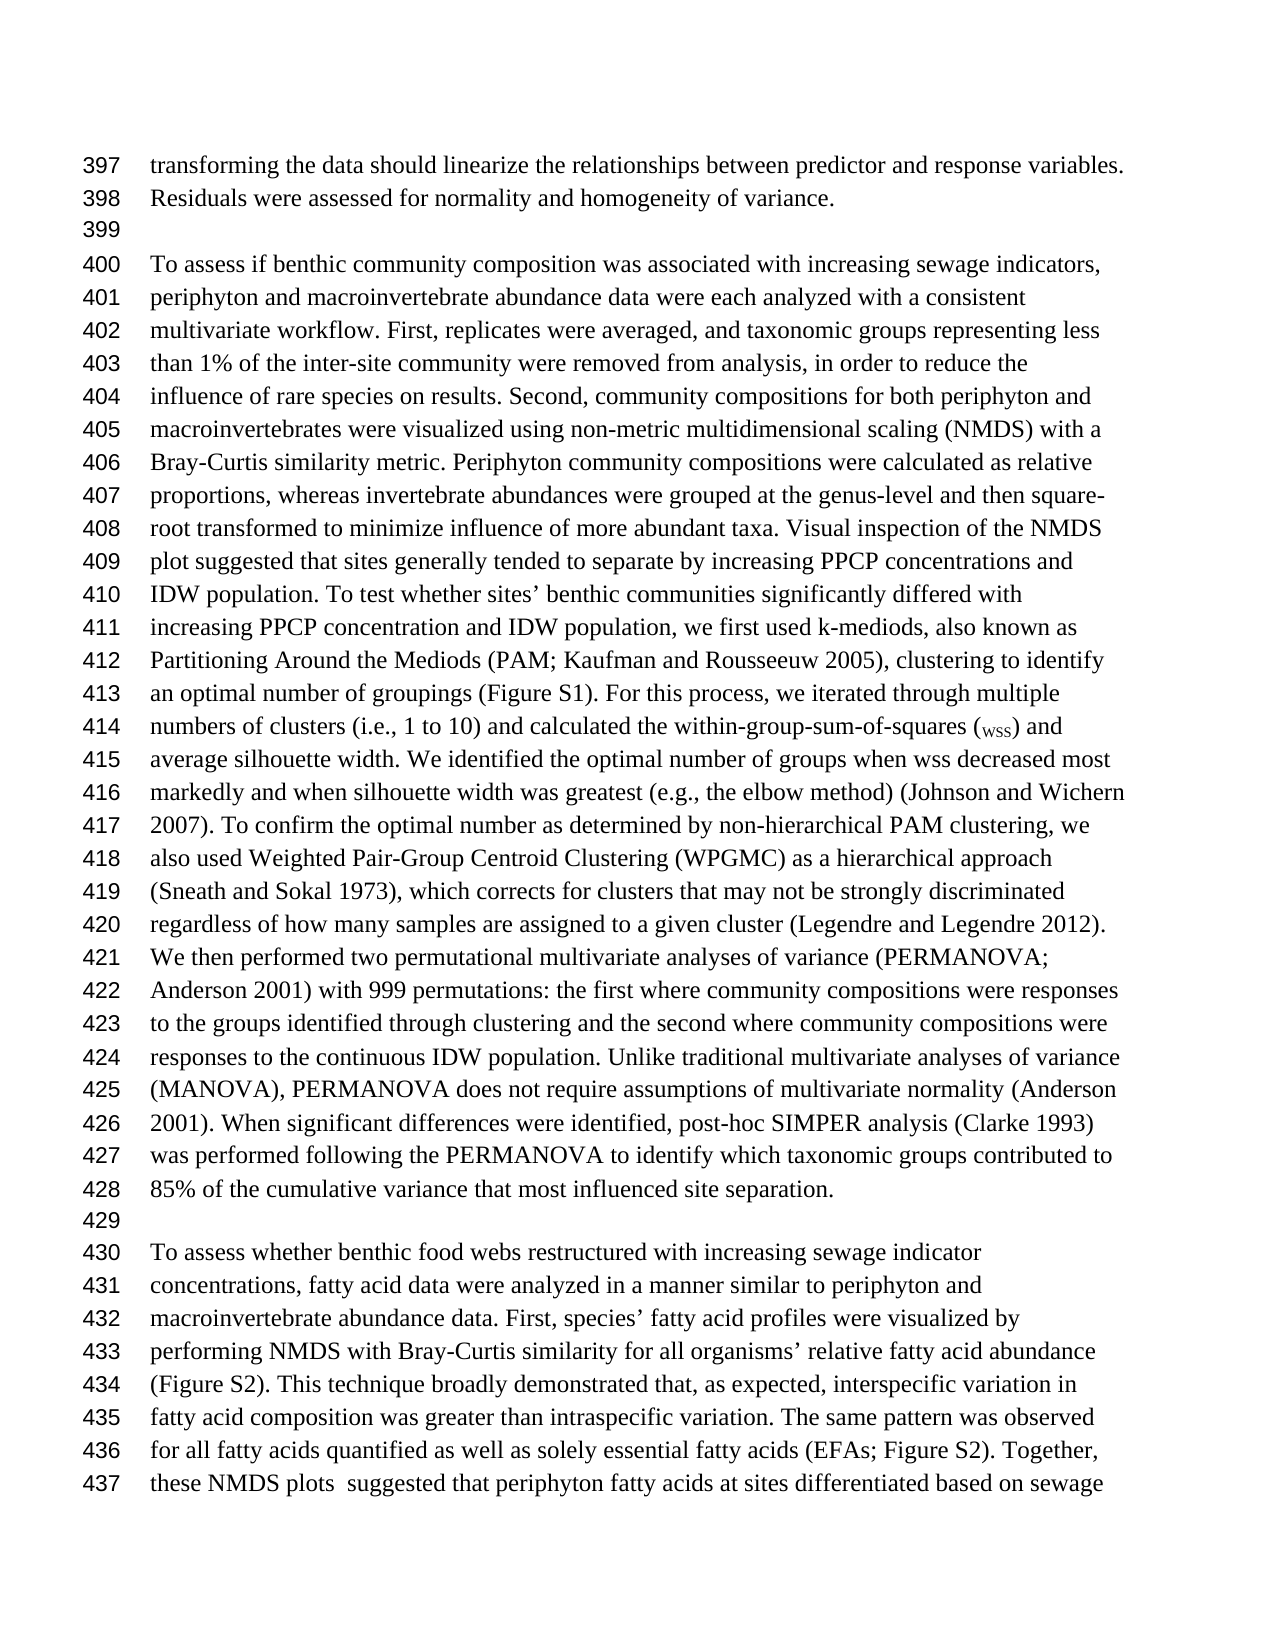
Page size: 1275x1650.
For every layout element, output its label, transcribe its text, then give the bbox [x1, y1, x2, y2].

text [150, 150, 1125, 212]
text To assess if benthic community composition was associated with increasing sewage indicators, periphyton and macroinvertebrate abundance data were each analyzed with a consistent multivariate workflow. First, replicates were averaged, and taxonomic groups representing less than 1% of the inter-site community were removed from analysis, in order to reduce the influence of rare species on results. Second, community compositions for both periphyton and macroinvertebrates were visualized using non-metric multidimensional scaling (NMDS) with a Bray-Curtis similarity metric. Periphyton community compositions were calculated as relative proportions, whereas invertebrate abundances were grouped at the genus-level and then square-root transformed to minimize influence of more abundant taxa. Visual inspection of the NMDS plot suggested that sites generally tended to separate by increasing PPCP concentrations and IDW population. To test whether sites’ benthic communities significantly differed with increasing PPCP concentration and IDW population, we first used k-mediods, also known as Partitioning Around the Mediods (PAM; Kaufman and Rousseeuw 2005), clustering to identify an optimal number of groupings (Figure S1). For this process, we iterated through multiple numbers of clusters (i.e., 1 to 10) and calculated the within-group-sum-of-squares (WSS) and average silhouette width. We identified the optimal number of groups when wss decreased most markedly and when silhouette width was greatest (e.g., the elbow method) (Johnson and Wichern 2007). To confirm the optimal number as determined by non-hierarchical PAM clustering, we also used Weighted Pair-Group Centroid Clustering (WPGMC) as a hierarchical approach (Sneath and Sokal 1973), which corrects for clusters that may not be strongly discriminated regardless of how many samples are assigned to a given cluster (Legendre and Legendre 2012). We then performed two permutational multivariate analyses of variance (PERMANOVA; Anderson 2001) with 999 permutations: the first where community compositions were responses to the groups identified through clustering and the second where community compositions were responses to the continuous IDW population. Unlike traditional multivariate analyses of variance (MANOVA), PERMANOVA does not require assumptions of multivariate normality (Anderson 2001). When significant differences were identified, post-hoc SIMPER analysis (Clarke 1993) was performed following the PERMANOVA to identify which taxonomic groups contributed to 85% of the cumulative variance that most influenced site separation. [150, 249, 1125, 1202]
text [150, 1237, 1125, 1497]
